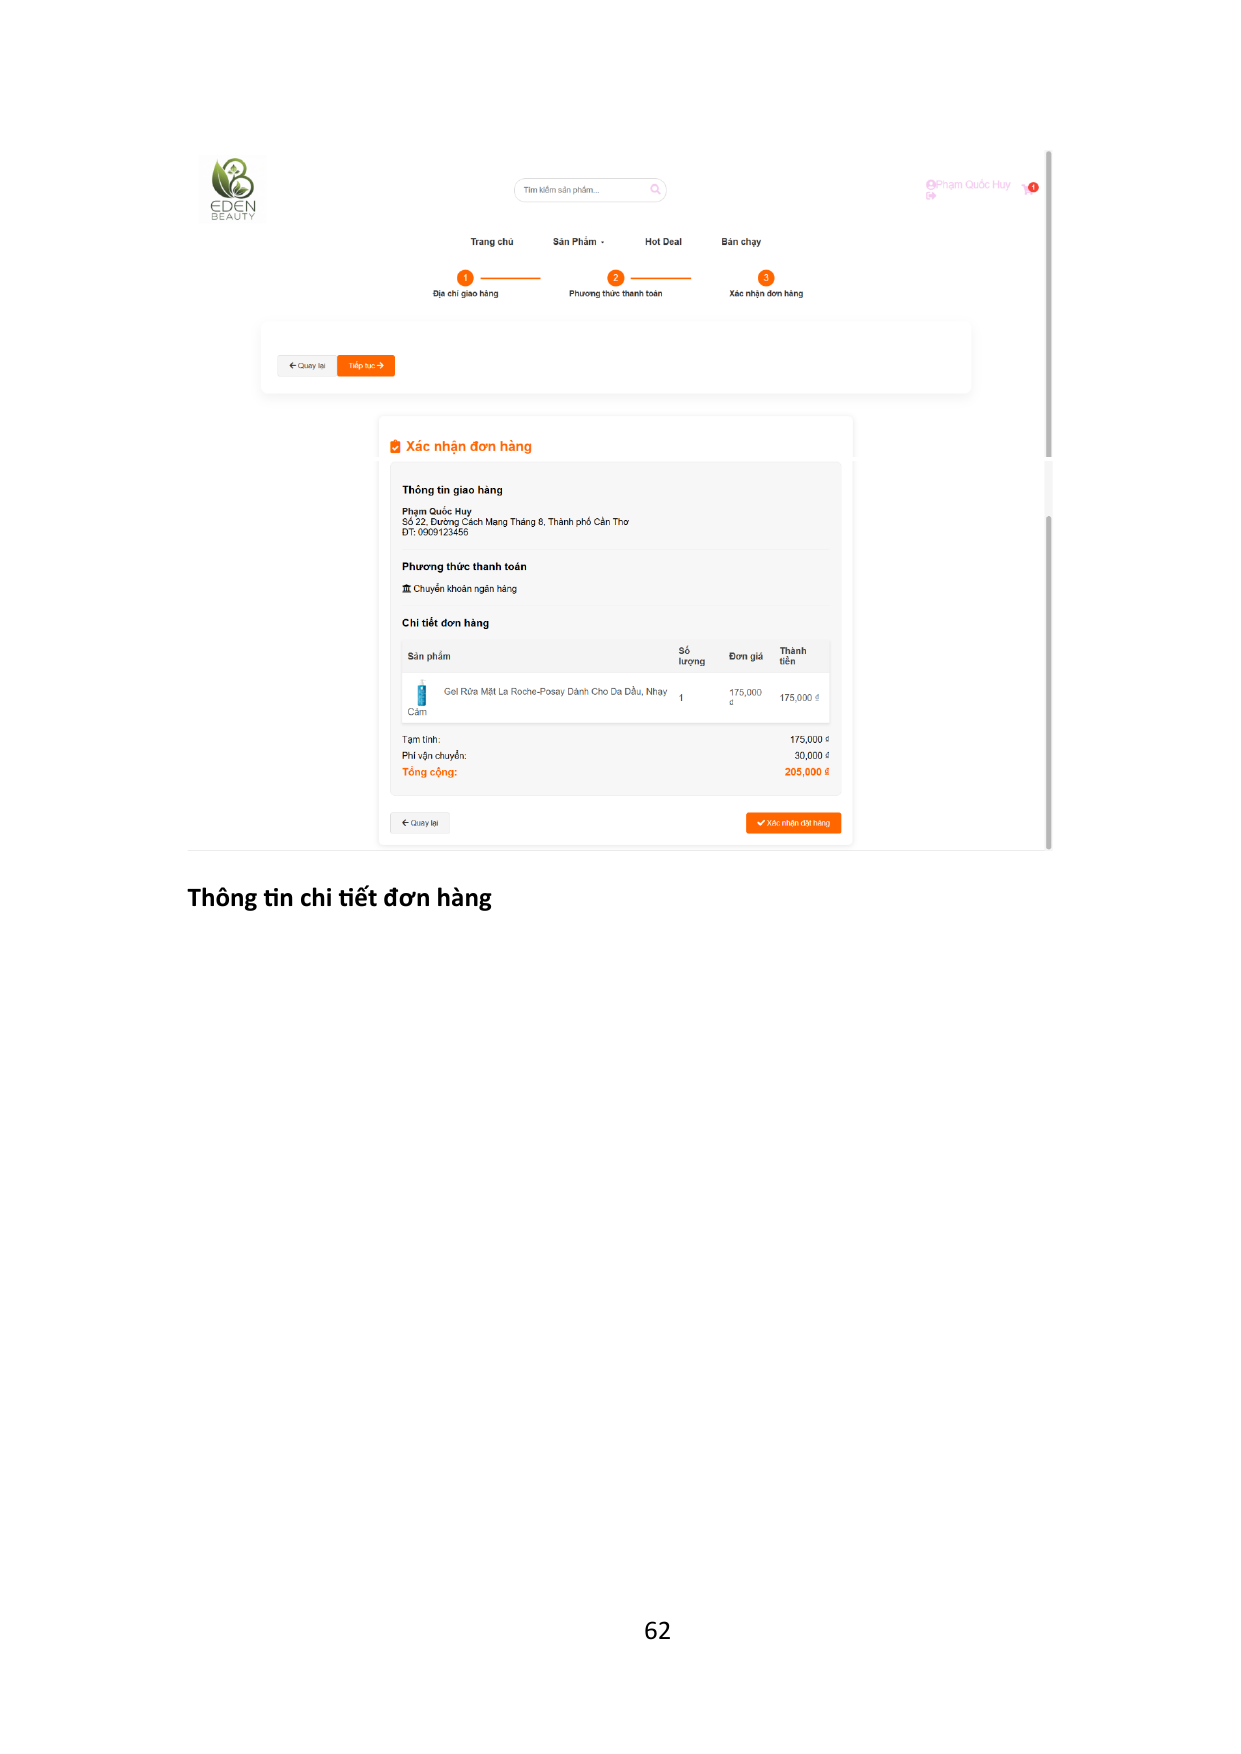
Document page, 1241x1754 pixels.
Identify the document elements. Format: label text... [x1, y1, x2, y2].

text Thông tin chi tiết đơn hàng [187, 880, 1053, 913]
picture [187, 461, 1053, 851]
picture [187, 150, 1053, 457]
